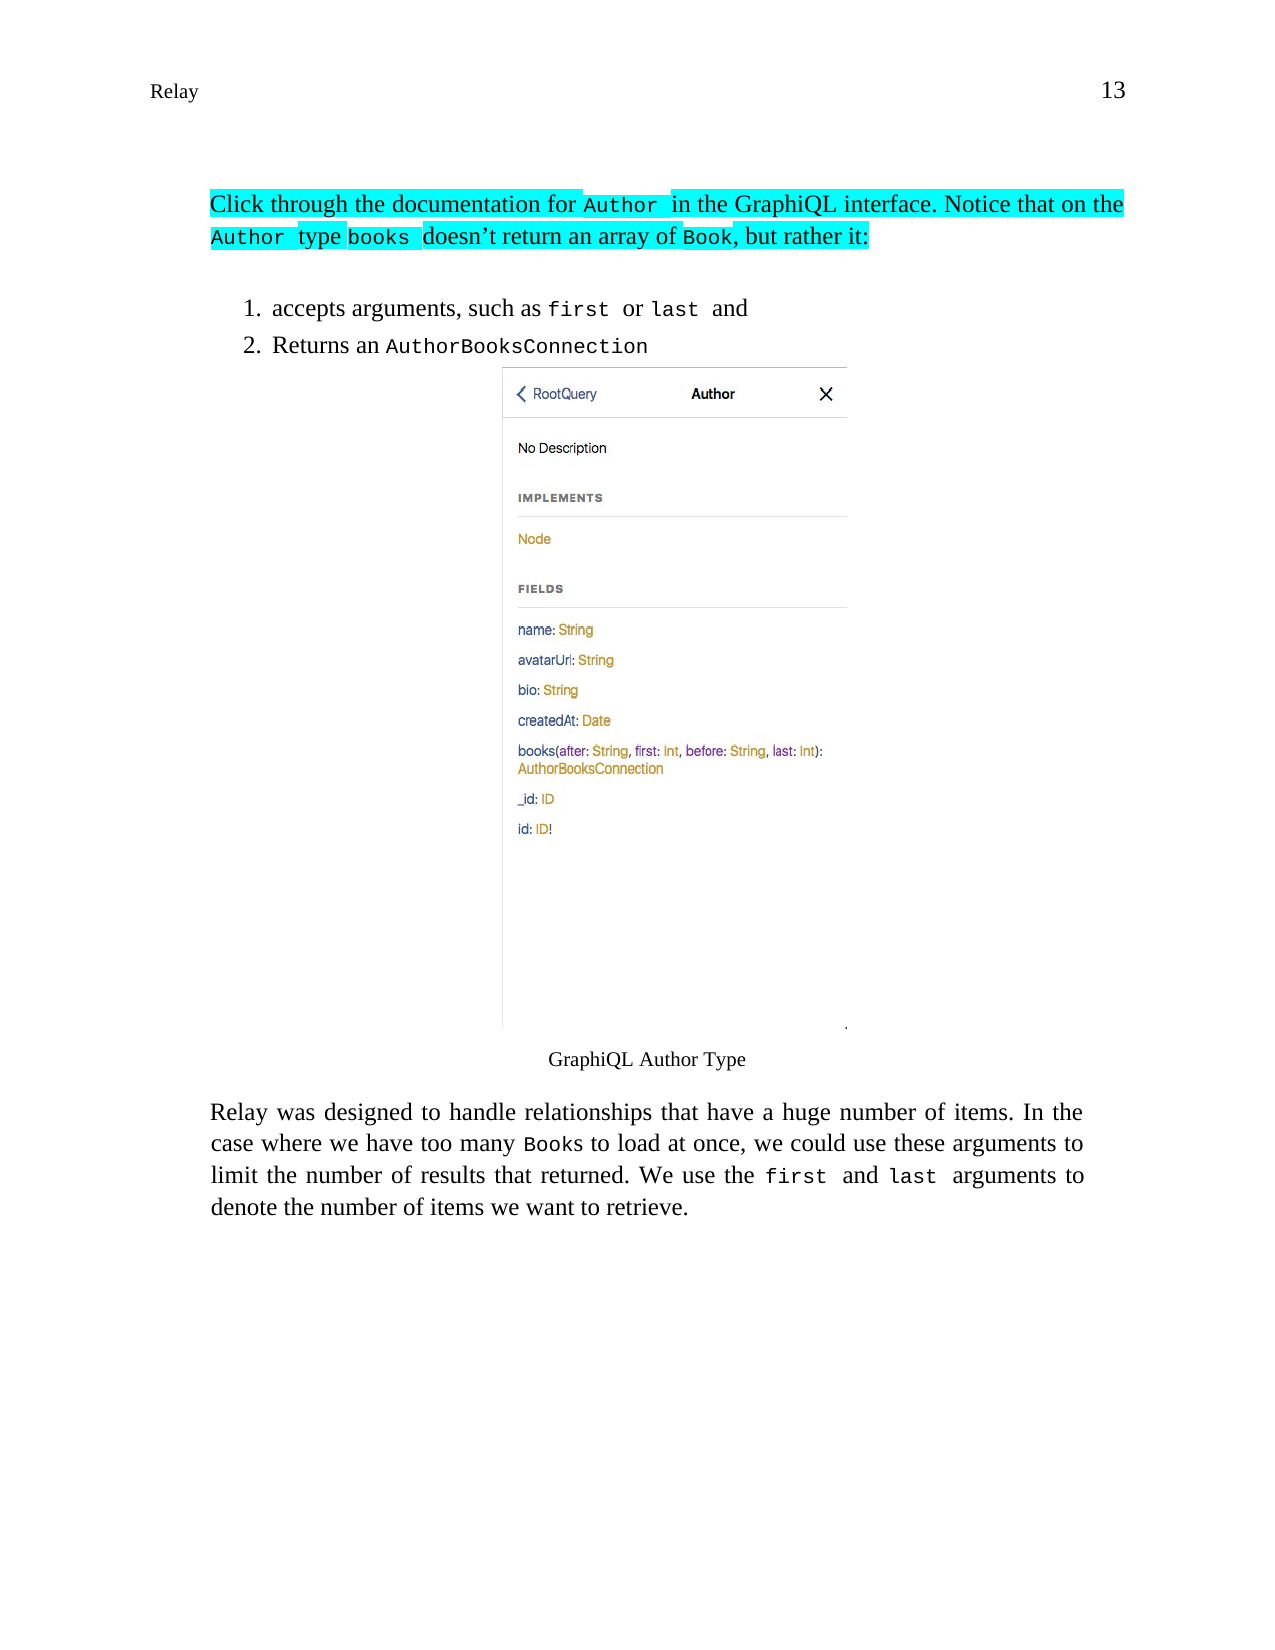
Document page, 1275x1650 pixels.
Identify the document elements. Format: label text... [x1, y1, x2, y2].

text GraphiQL Author Type [230, 1047, 1064, 1071]
picture [502, 367, 847, 1029]
text Relay was designed to handle relationships that have a huge number of items. In the case where we have too many Books to load at once, we could use these arguments to limit the number of results that returned. We use the first and last arguments to denote the number of items we want to retrieve. [209, 1097, 1085, 1221]
list Returns an AuthorBooksConnection [243, 330, 1125, 359]
list accepts arguments, such as first or last and [243, 293, 1125, 322]
text Click through the documentation for Author in the GraphiQL interface. Notice that on the Author type books doesn’t return an array of Book, but rather it: [209, 189, 1124, 250]
